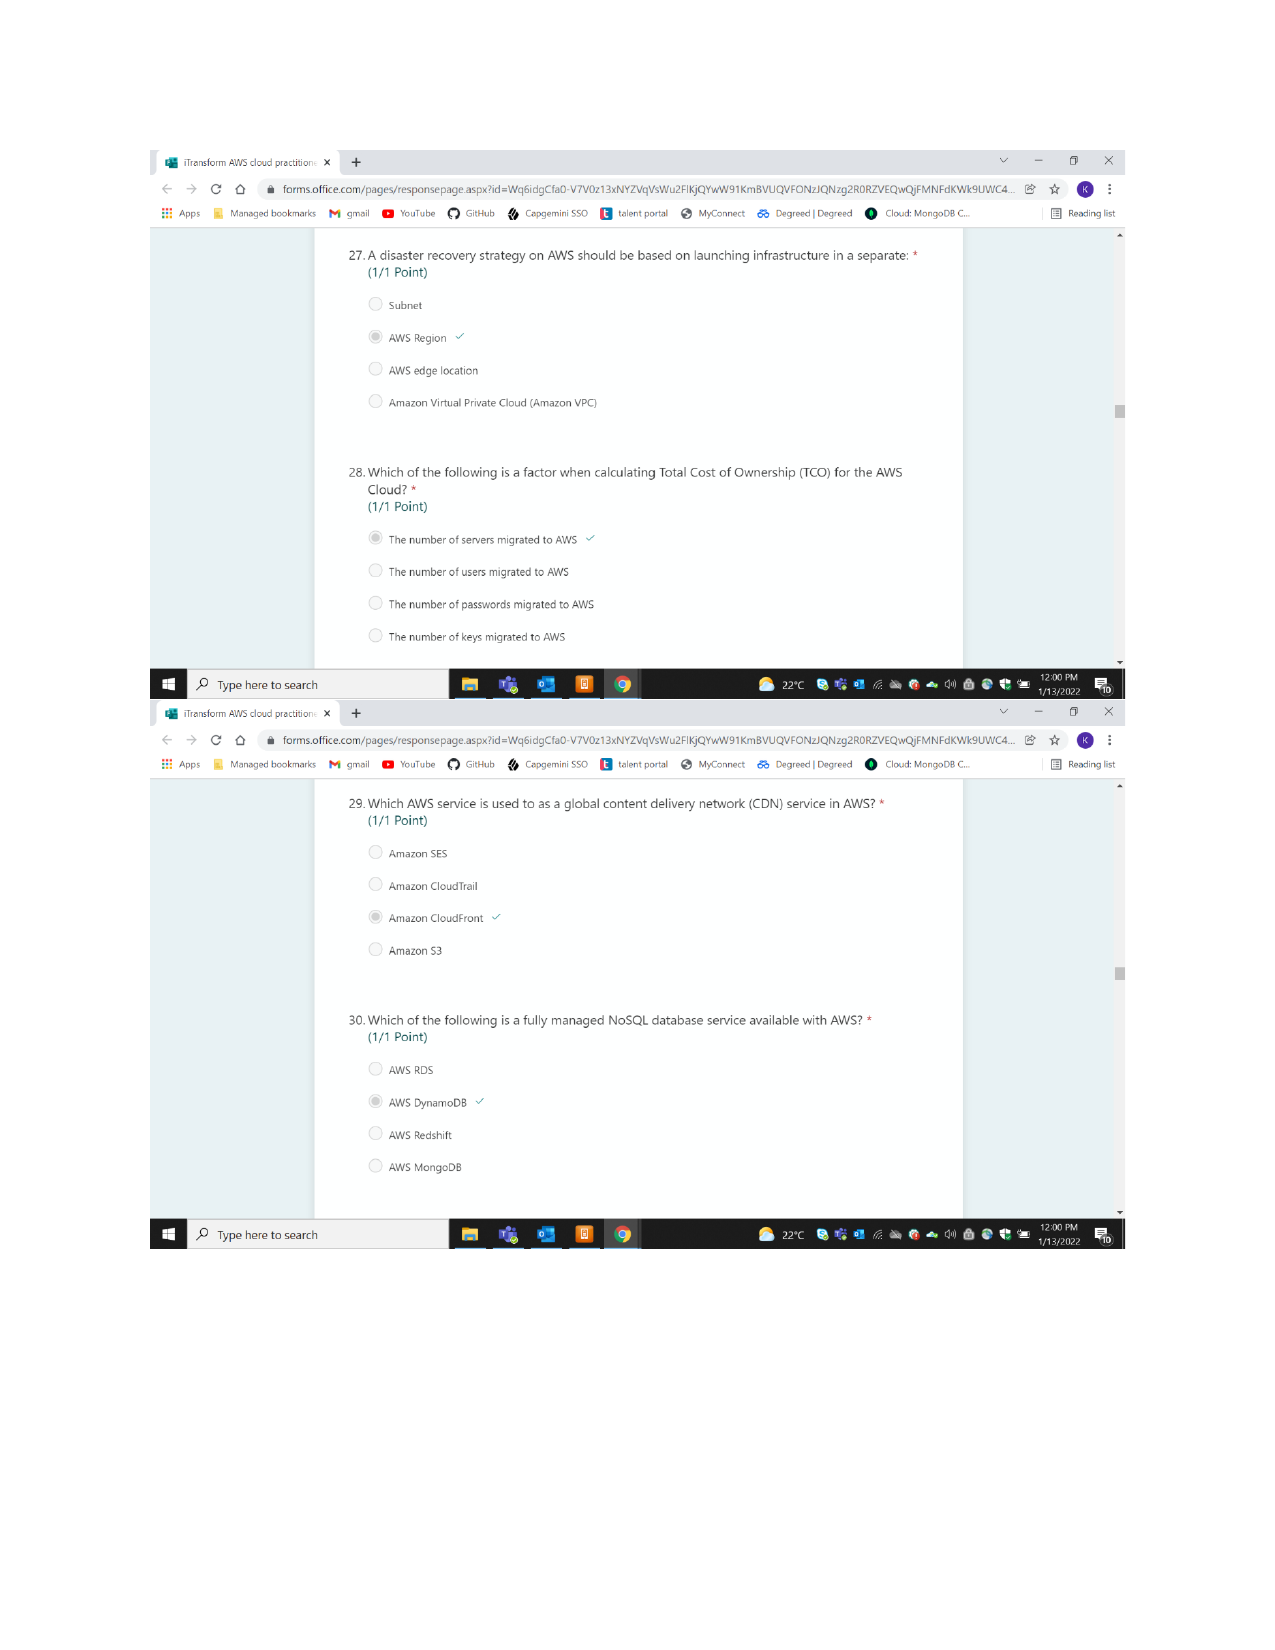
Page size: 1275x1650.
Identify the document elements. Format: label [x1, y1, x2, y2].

picture [150, 700, 1125, 1249]
picture [150, 150, 1125, 699]
